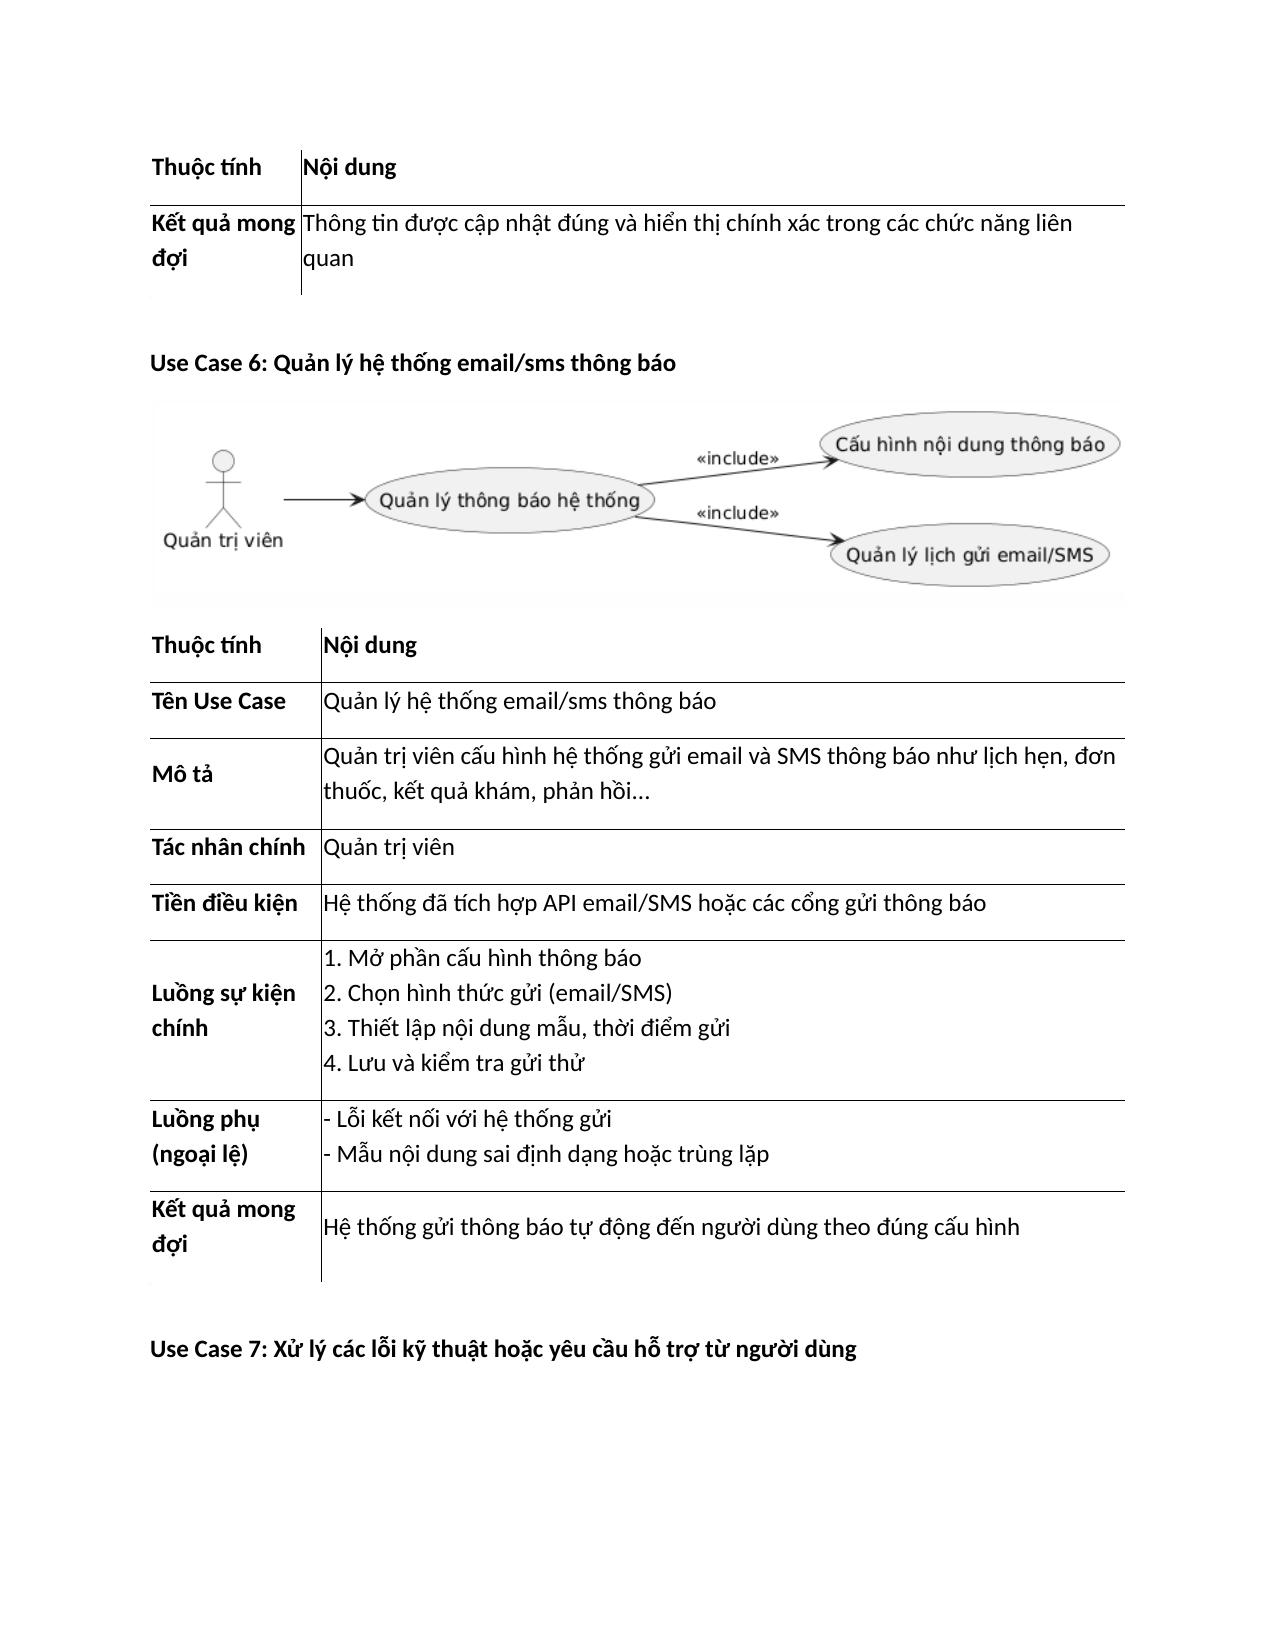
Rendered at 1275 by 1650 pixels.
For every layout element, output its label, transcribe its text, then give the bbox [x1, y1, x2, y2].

table_cell Tác nhân chính [150, 830, 321, 884]
table_cell Kết quả mong đợi [150, 206, 301, 295]
picture [150, 398, 1125, 607]
table_cell Tiền điều kiện [150, 885, 321, 940]
table_cell 1. Mở phần cấu hình thông báo 2. Chọn hình thức gửi (email/SMS) 3. Thiết lập nội dung mẫu, thời điểm gửi 4. Lưu và kiểm tra gửi thử [322, 941, 1125, 1100]
table_cell Hệ thống gửi thông báo tự động đến người dùng theo đúng cấu hình [322, 1192, 1125, 1282]
table_cell Hệ thống đã tích hợp API email/SMS hoặc các cổng gửi thông báo [322, 885, 1125, 940]
table_cell - Lỗi kết nối với hệ thống gửi - Mẫu nội dung sai định dạng hoặc trùng lặp [322, 1101, 1125, 1191]
text Use Case 6: Quản lý hệ thống email/sms thông báo [150, 347, 1125, 377]
table_cell Mô tả [150, 739, 321, 828]
table_cell Quản trị viên [322, 830, 1125, 884]
table_cell Luồng phụ (ngoại lệ) [150, 1101, 321, 1191]
table_cell Kết quả mong đợi [150, 1192, 321, 1282]
table_cell Luồng sự kiện chính [150, 941, 321, 1100]
table_header Nội dung [302, 150, 1125, 204]
table_cell Quản trị viên cấu hình hệ thống gửi email và SMS thông báo như lịch hẹn, đơn thuốc, kết quả khám, phản hồi... [322, 739, 1125, 828]
table_header Thuộc tính [150, 628, 321, 682]
text Use Case 7: Xử lý các lỗi kỹ thuật hoặc yêu cầu hỗ trợ từ người dùng [150, 1333, 1125, 1364]
table_cell Thông tin được cập nhật đúng và hiển thị chính xác trong các chức năng liên quan [302, 206, 1125, 295]
table_header Thuộc tính [150, 150, 301, 204]
table_cell Tên Use Case [150, 683, 321, 738]
table_header Nội dung [322, 628, 1125, 682]
table_cell Quản lý hệ thống email/sms thông báo [322, 683, 1125, 738]
